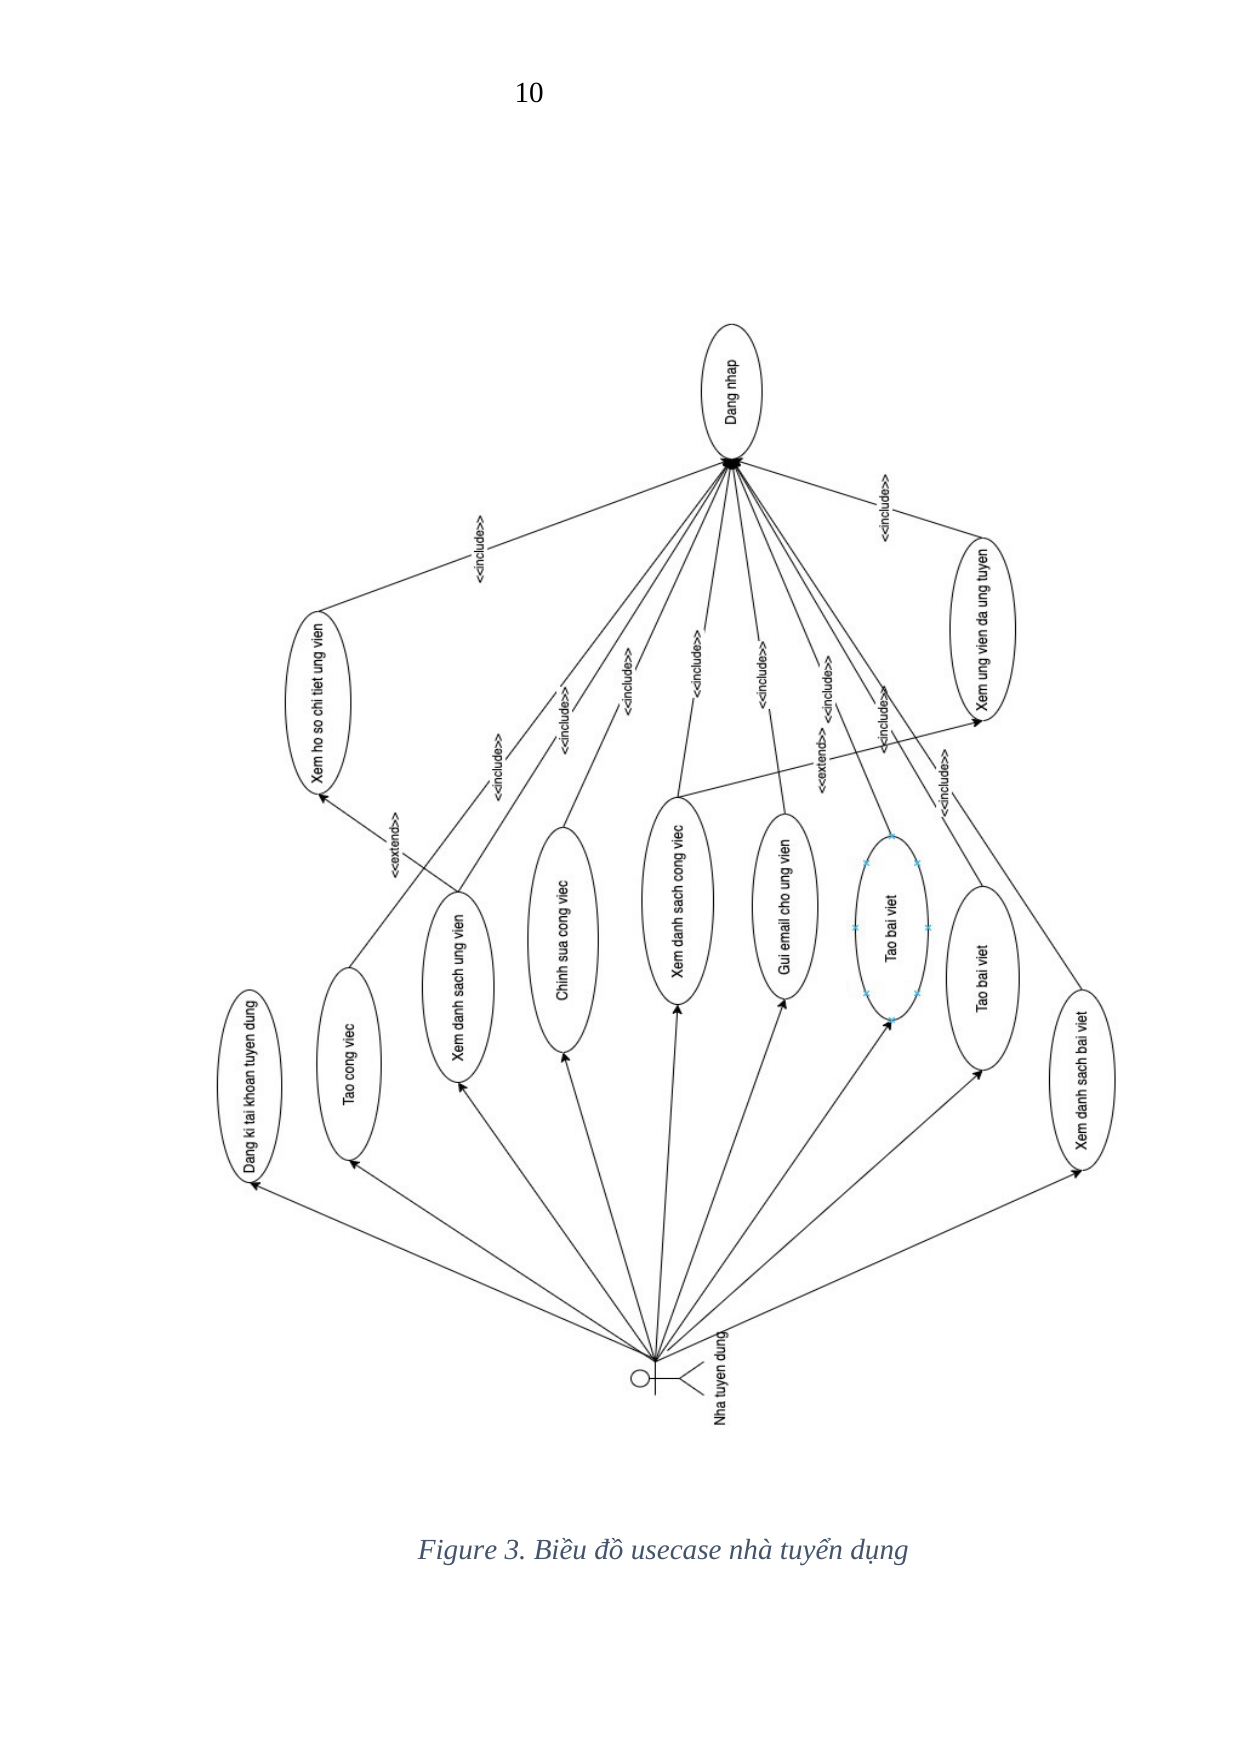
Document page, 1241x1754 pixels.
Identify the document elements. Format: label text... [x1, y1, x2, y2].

text Figure 3. Biều đồ usecase nhà tuyển dụng [207, 1532, 1122, 1566]
picture [206, 198, 1123, 1516]
